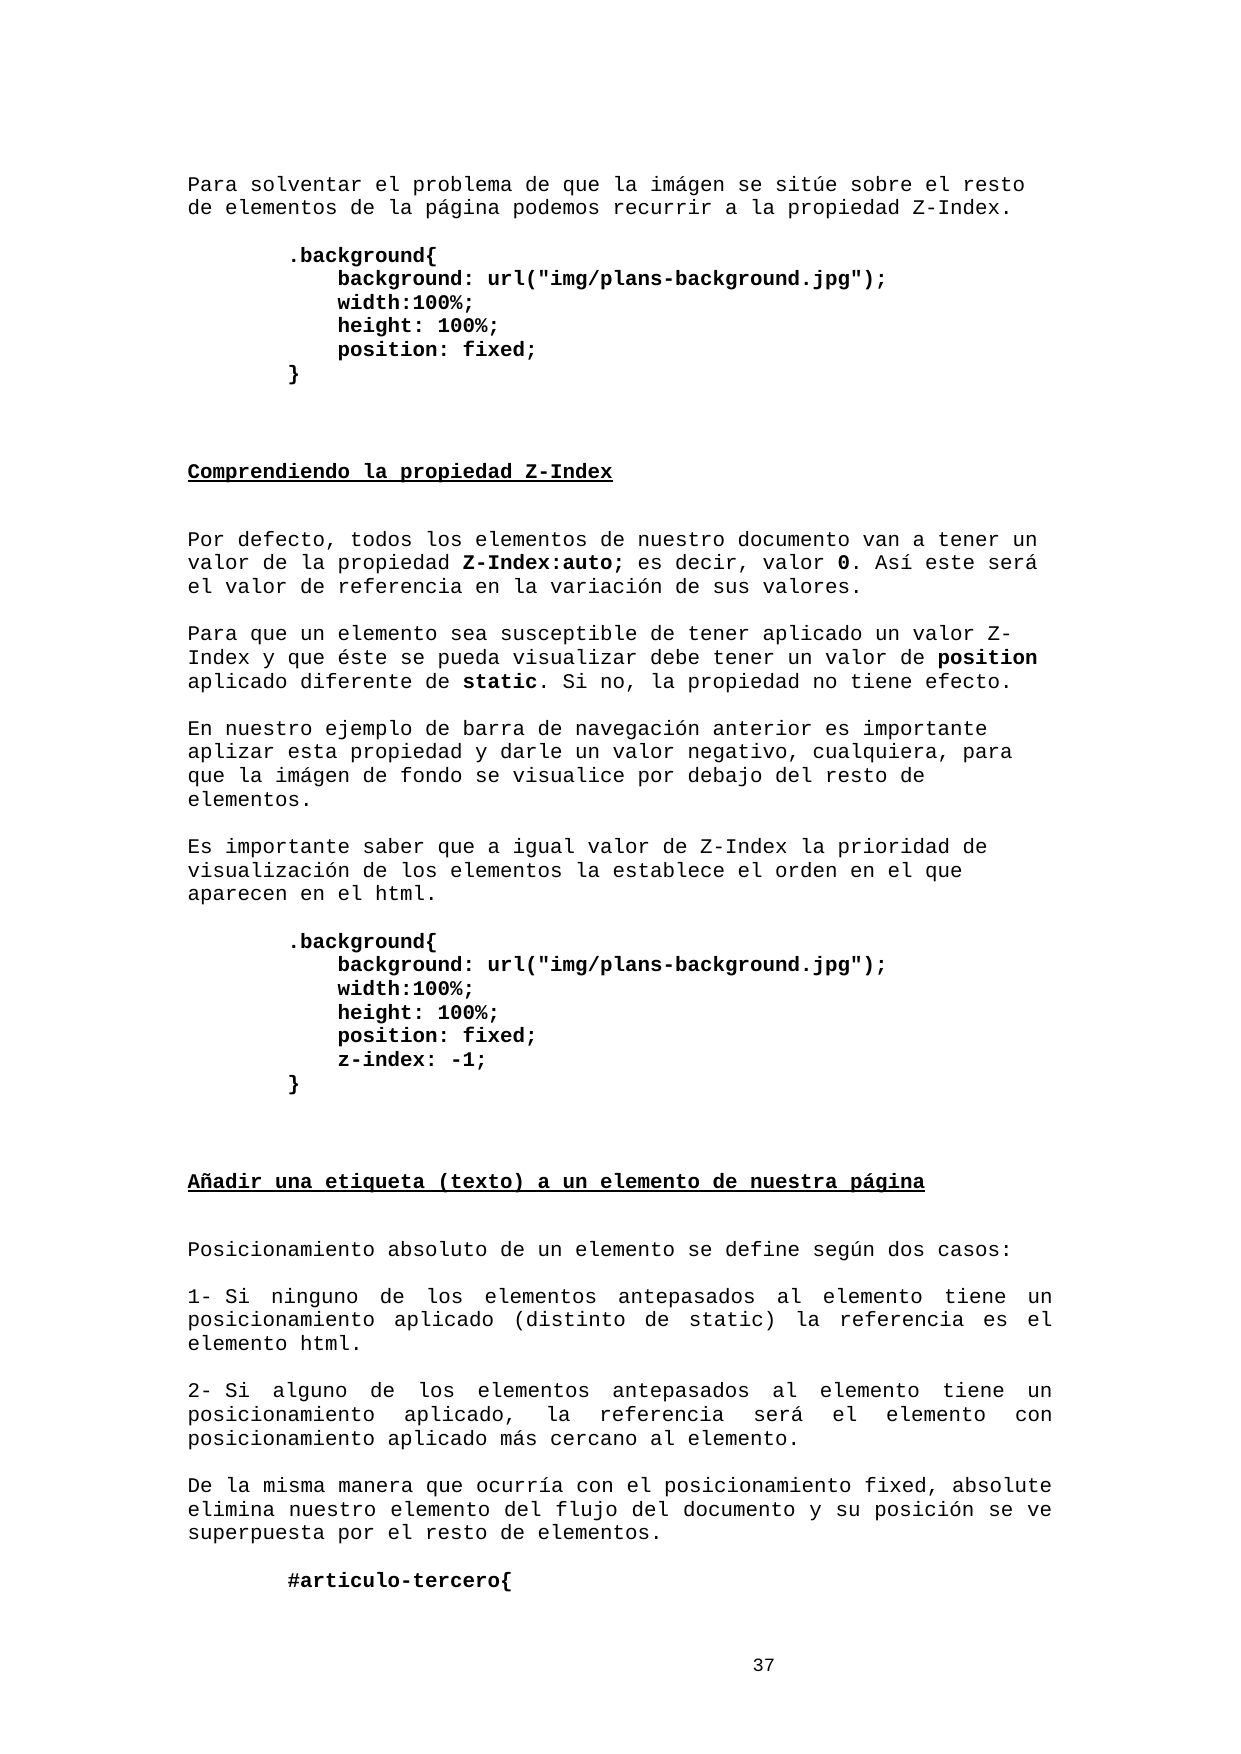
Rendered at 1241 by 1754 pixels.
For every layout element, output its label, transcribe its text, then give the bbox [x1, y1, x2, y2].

list En nuestro ejemplo de barra de navegación anterior es importante aplizar esta propiedad y darle un valor negativo, cualquiera, para que la imágen de fondo se visualice por debajo del resto de elementos. [187, 718, 1053, 812]
list Para que un elemento sea susceptible de tener aplicado un valor Z-Index y que éste se pueda visualizar debe tener un valor de position aplicado diferente de static. Si no, la propiedad no tiene efecto. [187, 623, 1053, 694]
list Posicionamiento absoluto de un elemento se define según dos casos: [187, 1238, 1053, 1262]
list .background{ [187, 931, 1053, 954]
list } [187, 1073, 1053, 1096]
list #articulo-tercero{ [187, 1569, 1053, 1593]
list } [187, 363, 1053, 386]
list Es importante saber que a igual valor de Z-Index la prioridad de visualización de los elementos la establece el orden en el que aparecen en el html. [187, 836, 1053, 907]
list position: fixed; [187, 1025, 1053, 1049]
list Si alguno de los elementos antepasados al elemento tiene un posicionamiento aplicado, la referencia será el elemento con posicionamiento aplicado más cercano al elemento. [187, 1380, 1053, 1451]
list width:100%; [187, 978, 1053, 1002]
list background: url("img/plans-background.jpg"); [187, 268, 1053, 292]
list Si ninguno de los elementos antepasados al elemento tiene un posicionamiento aplicado (distinto de static) la referencia es el elemento html. [187, 1286, 1053, 1357]
list width:100%; [187, 292, 1053, 316]
subtitle Comprendiendo la propiedad Z-Index [187, 461, 1053, 484]
list Por defecto, todos los elementos de nuestro documento van a tener un valor de la propiedad Z-Index:auto; es decir, valor 0. Así este será el valor de referencia en la variación de sus valores. [187, 529, 1053, 600]
list height: 100%; [187, 316, 1053, 339]
list .background{ [187, 244, 1053, 268]
list height: 100%; [187, 1002, 1053, 1025]
list position: fixed; [187, 339, 1053, 363]
subtitle Añadir una etiqueta (texto) a un elemento de nuestra página [187, 1171, 1053, 1194]
list De la misma manera que ocurría con el posicionamiento fixed, absolute elimina nuestro elemento del flujo del documento y su posición se ve superpuesta por el resto de elementos. [187, 1475, 1053, 1546]
list Para solventar el problema de que la imágen se sitúe sobre el resto de elementos de la página podemos recurrir a la propiedad Z-Index. [187, 174, 1053, 221]
list z-index: -1; [187, 1049, 1053, 1073]
list background: url("img/plans-background.jpg"); [187, 954, 1053, 978]
